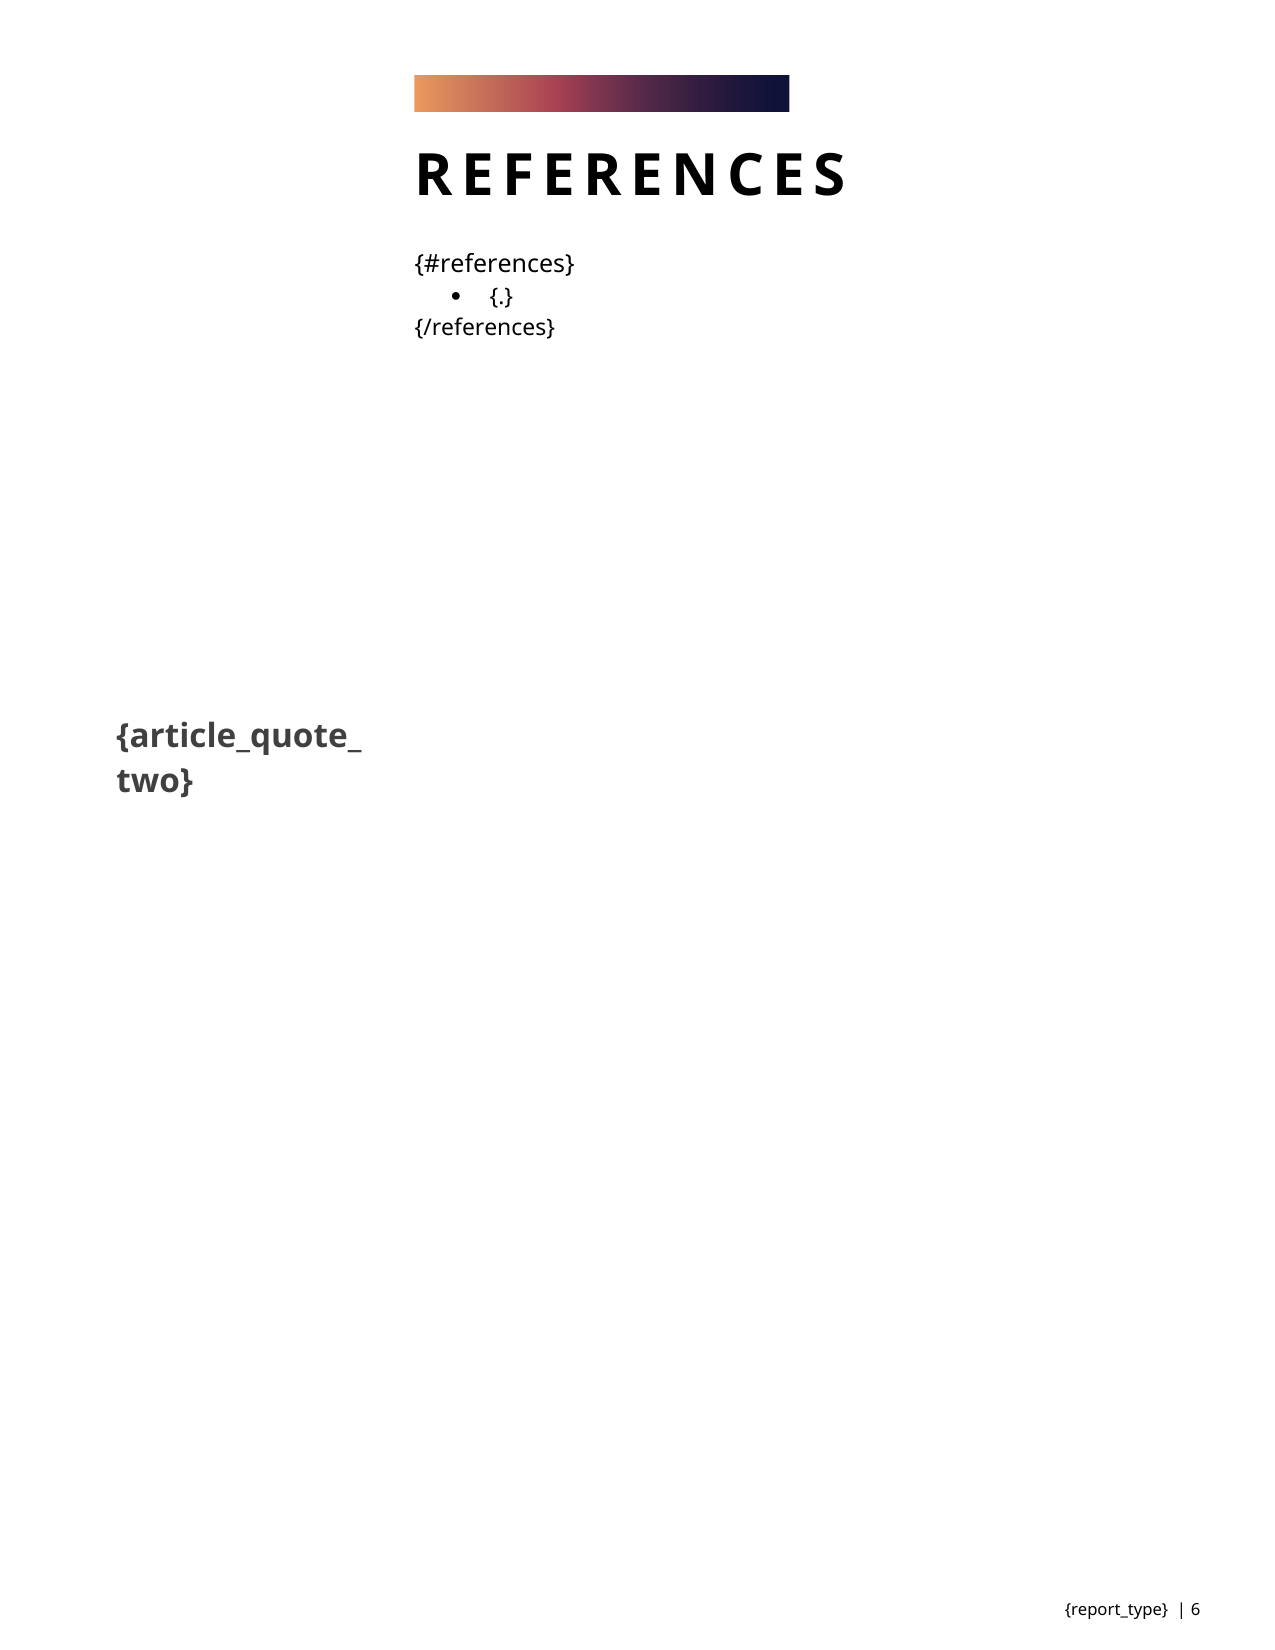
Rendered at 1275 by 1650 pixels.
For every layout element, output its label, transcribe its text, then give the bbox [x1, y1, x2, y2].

table_header [403, 75, 1200, 120]
table_cell {#references} {.} {/references} [403, 212, 1200, 1418]
table_cell References [403, 120, 1200, 212]
picture [414, 75, 790, 112]
table_header {article_quote_two} [75, 75, 403, 1418]
